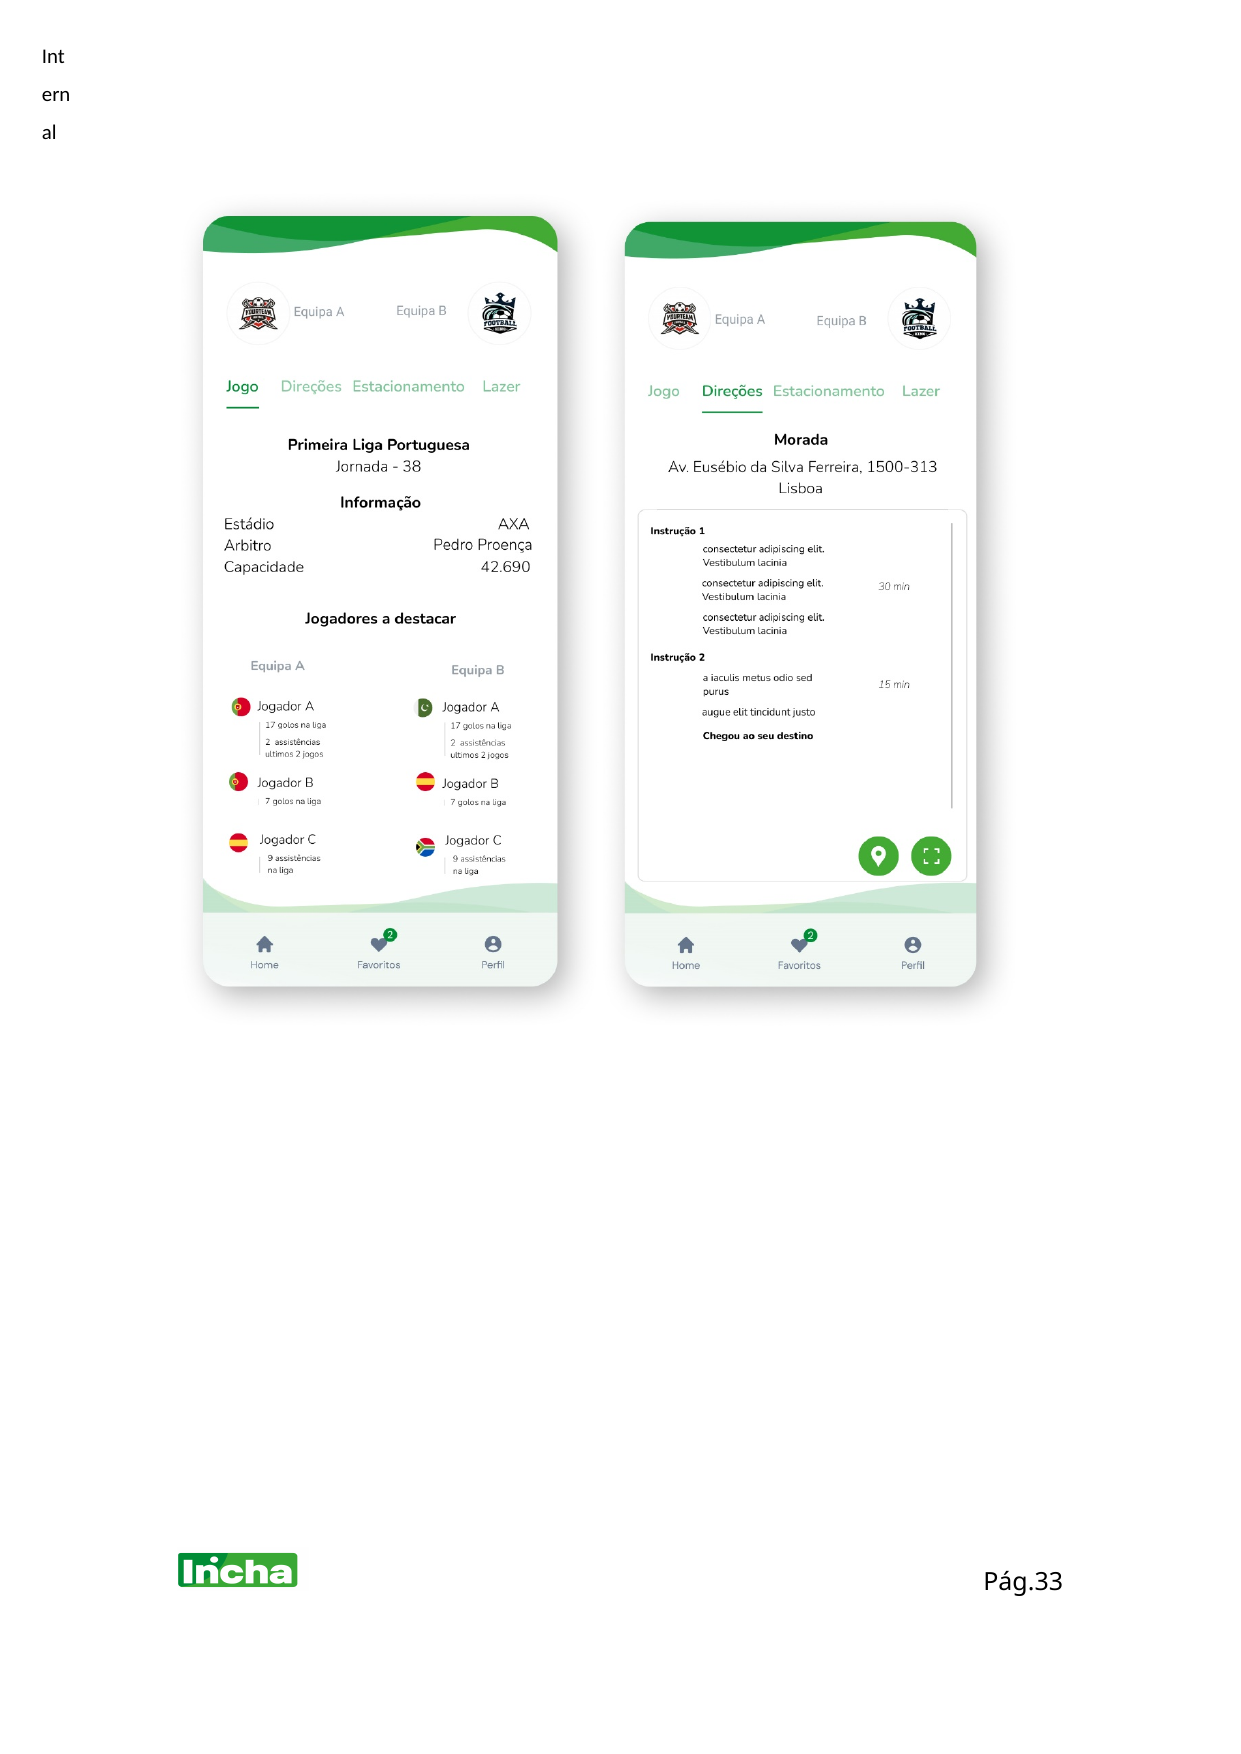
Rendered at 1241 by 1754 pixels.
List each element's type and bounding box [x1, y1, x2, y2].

picture [177, 190, 1019, 1029]
picture [177, 1547, 309, 1591]
